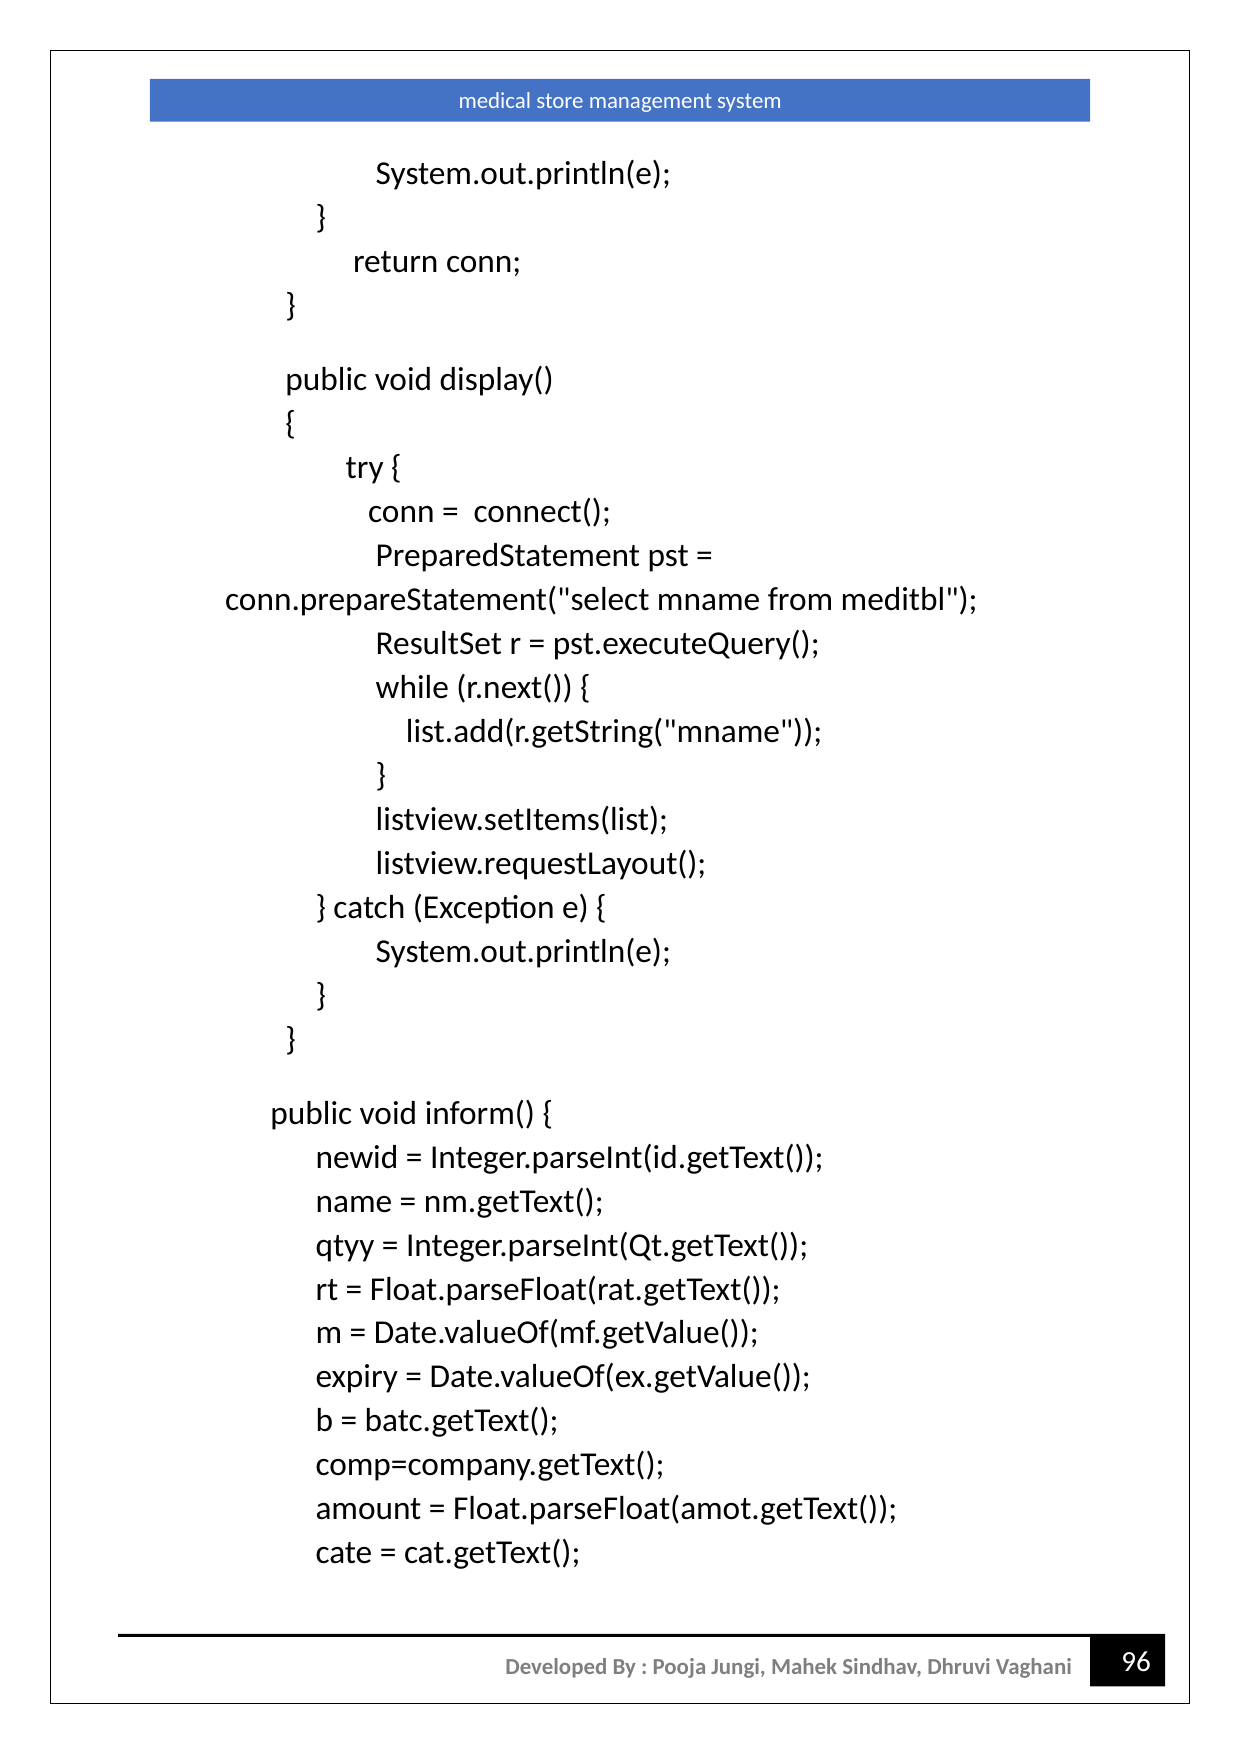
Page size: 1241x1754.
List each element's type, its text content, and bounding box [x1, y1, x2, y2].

list amount = Float.parseFloat(amot.getText()); [225, 1487, 1090, 1528]
list } [225, 973, 1090, 1014]
list name = nm.getText(); [225, 1179, 1090, 1220]
list m = Date.valueOf(mf.getValue()); [225, 1311, 1090, 1352]
list cate = cat.getText(); [225, 1531, 1090, 1572]
list qtyy = Integer.parseInt(Qt.getText()); [225, 1223, 1090, 1264]
list System.out.println(e); [225, 929, 1090, 970]
list System.out.println(e); [225, 152, 1090, 193]
list try { [225, 446, 1090, 487]
list PreparedStatement pst = conn.prepareStatement("select mname from meditbl"); [225, 534, 1090, 619]
list while (r.next()) { [225, 666, 1090, 707]
list list.add(r.getString("mname")); [225, 710, 1090, 751]
list { [225, 402, 1090, 443]
list conn = connect(); [225, 490, 1090, 531]
list public void display() [225, 358, 1090, 399]
list } catch (Exception e) { [225, 886, 1090, 926]
list listview.setItems(list); [225, 798, 1090, 838]
list ResultSet r = pst.executeQuery(); [225, 622, 1090, 663]
list listview.requestLayout(); [225, 842, 1090, 882]
list return conn; [225, 240, 1090, 281]
list } [225, 754, 1090, 794]
list comp=company.getText(); [225, 1443, 1090, 1484]
list b = batc.getText(); [225, 1399, 1090, 1440]
list public void inform() { [225, 1092, 1090, 1132]
list } [225, 196, 1090, 237]
list } [225, 1017, 1090, 1058]
list newid = Integer.parseInt(id.getText()); [225, 1136, 1090, 1176]
list expiry = Date.valueOf(ex.getValue()); [225, 1355, 1090, 1396]
list } [225, 284, 1090, 325]
list rt = Float.parseFloat(rat.getText()); [225, 1267, 1090, 1308]
